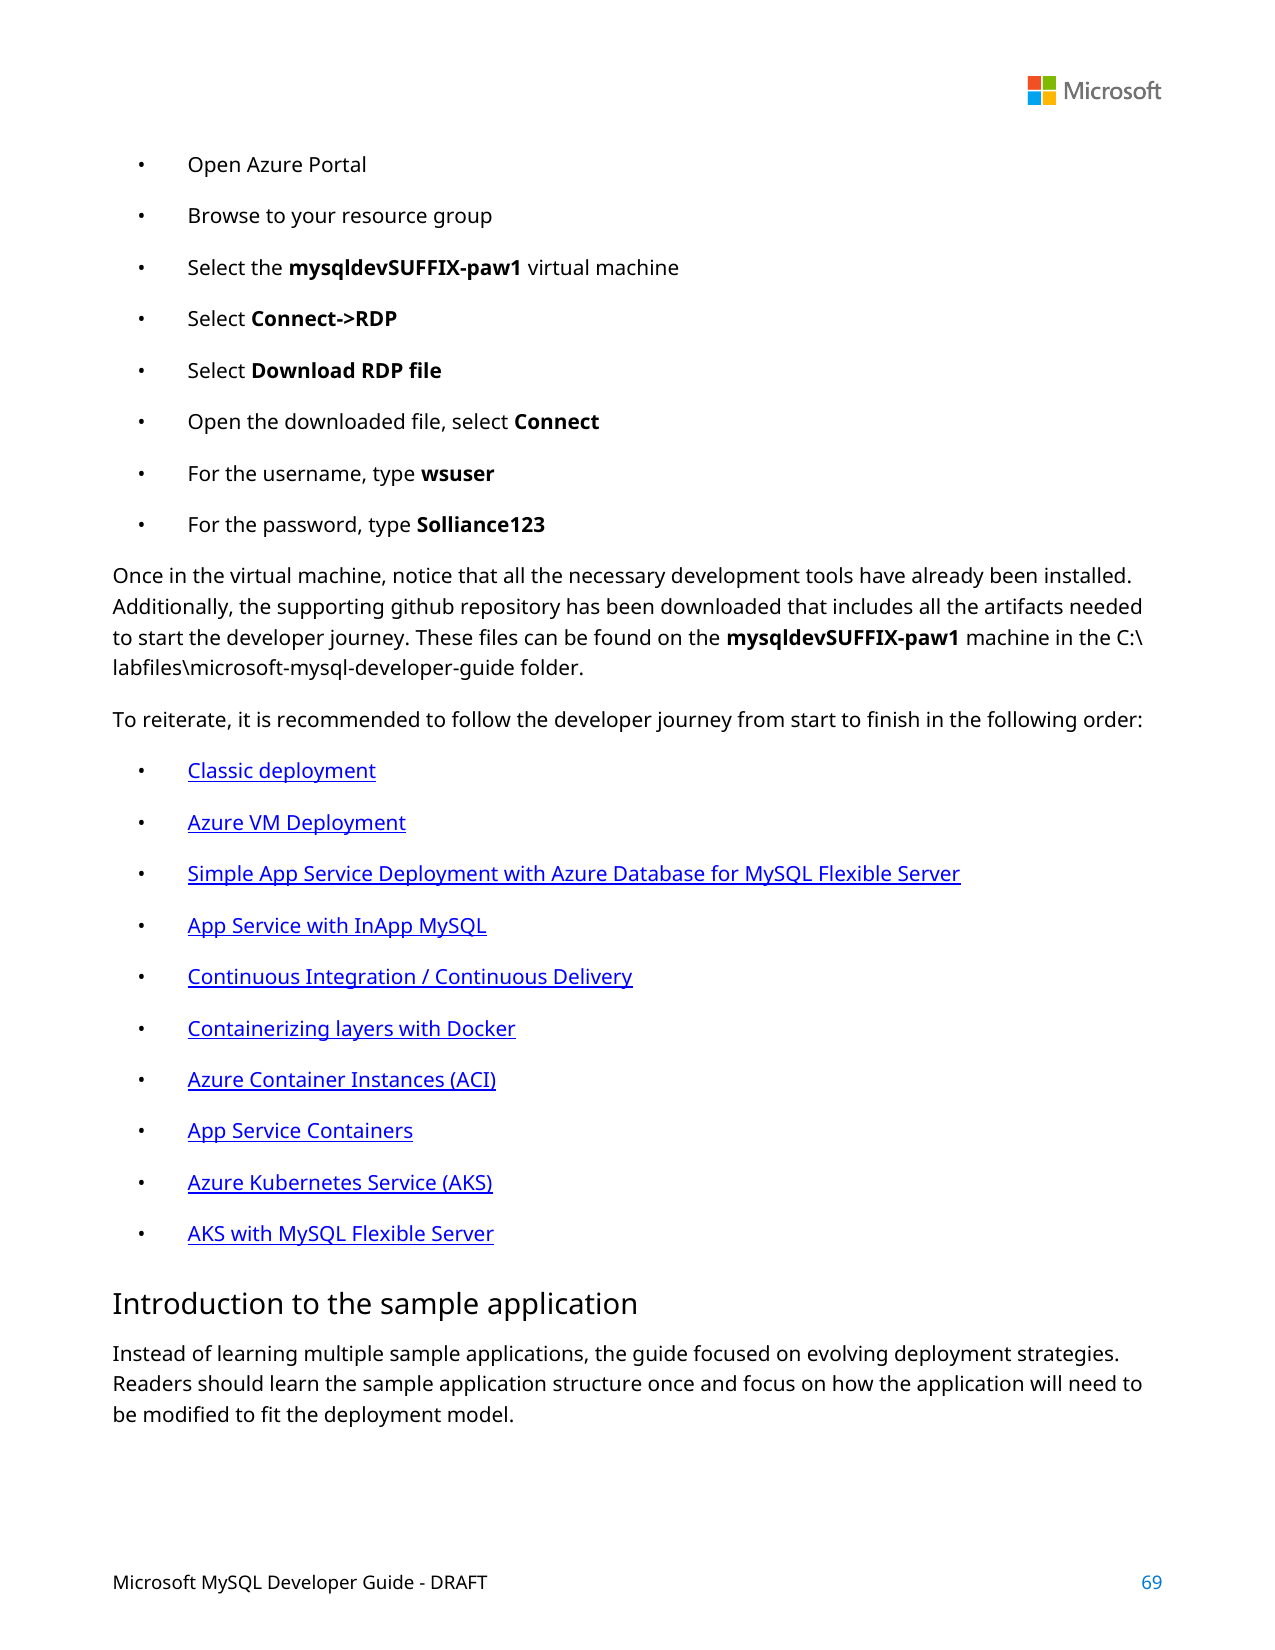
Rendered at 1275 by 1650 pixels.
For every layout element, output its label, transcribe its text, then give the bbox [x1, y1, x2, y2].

list For the password, type Solliance123 [137, 510, 1162, 539]
text Instead of learning multiple sample applications, the guide focused on evolving deployment strategies. Readers should learn the sample application structure once and focus on how the application will need to be modified to fit the deployment model. [112, 1339, 1162, 1428]
list Open the downloaded file, select Connect [137, 407, 1162, 436]
text Once in the virtual machine, notice that all the necessary development tools have already been installed. Additionally, the supporting github repository has been downloaded that includes all the artifacts needed to start the developer journey. These files can be found on the mysqldevSUFFIX-paw1 machine in the C:\labfiles\microsoft-mysql-developer-guide folder. [112, 562, 1162, 682]
list App Service with InApp MySQL [137, 911, 1162, 939]
list For the username, type wsuser [137, 459, 1162, 487]
list Select the mysqldevSUFFIX-paw1 virtual machine [137, 253, 1162, 281]
subtitle Introduction to the sample application [112, 1283, 1162, 1323]
list Select Download RDP file [137, 356, 1162, 384]
list Select Connect->RDP [137, 304, 1162, 333]
list Azure Kubernetes Service (AKS) [137, 1168, 1162, 1197]
picture [1026, 75, 1163, 107]
list Simple App Service Deployment with Azure Database for MySQL Flexible Server [137, 859, 1162, 888]
list AKS with MySQL Flexible Server [137, 1219, 1162, 1248]
list Classic deployment [137, 756, 1162, 785]
list Continuous Integration / Continuous Delivery [137, 962, 1162, 991]
list Browse to your resource group [137, 201, 1162, 230]
list Azure VM Deployment [137, 808, 1162, 836]
text To reiterate, it is recommended to follow the developer journey from start to finish in the following order: [112, 705, 1162, 733]
list Containerizing layers with Docker [137, 1014, 1162, 1042]
list Open Azure Portal [137, 150, 1162, 178]
list Azure Container Instances (ACI) [137, 1065, 1162, 1094]
list App Service Containers [137, 1117, 1162, 1145]
